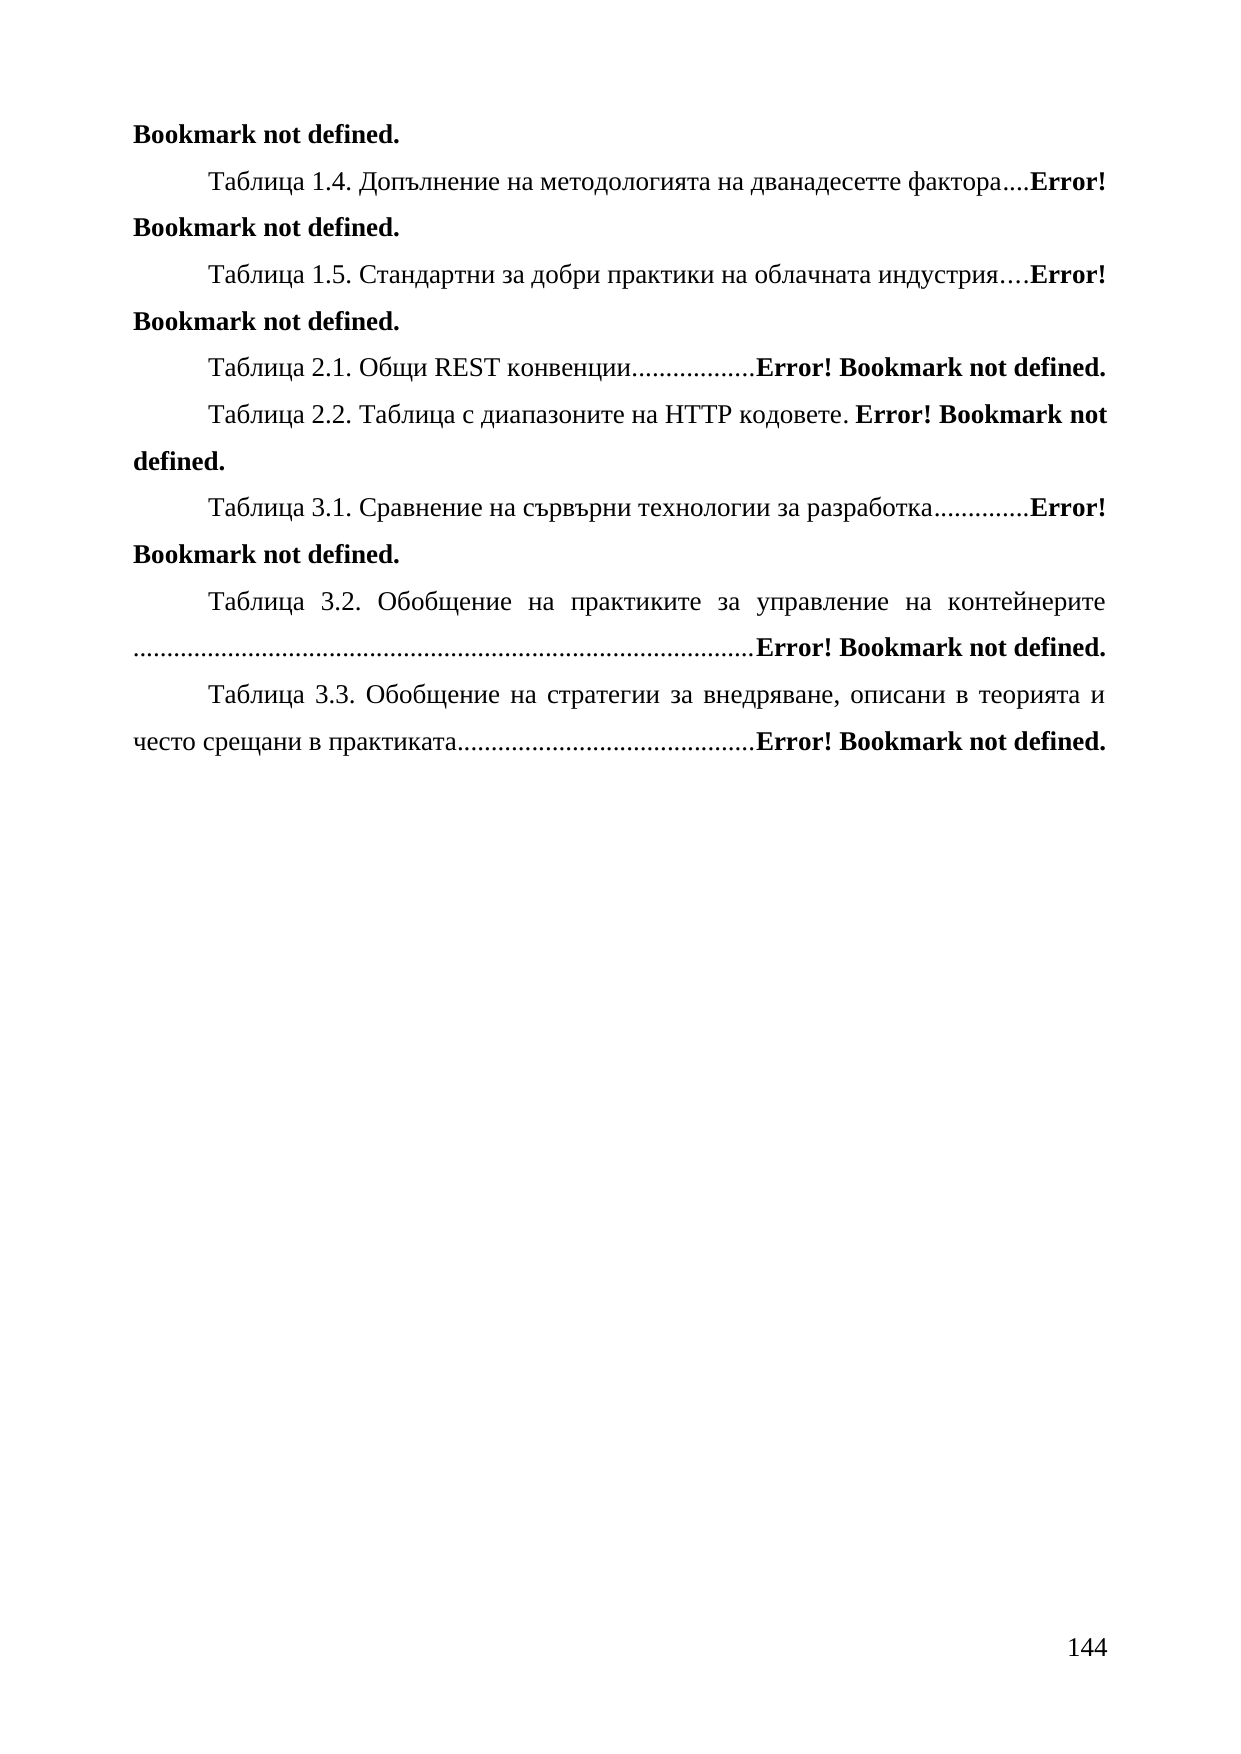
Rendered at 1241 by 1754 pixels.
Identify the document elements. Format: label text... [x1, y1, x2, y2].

text Таблица 2.2. Таблица с диапазоните на HTTP кодовете Error! Bookmark not defined. [133, 398, 1107, 476]
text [133, 118, 1107, 149]
text Таблица 2.1. Общи REST конвенции Error! Bookmark not defined. [133, 351, 1107, 383]
text Таблица 3.2. Обобщение на практиките за управление на контейнерите Error! Bookmark not defined. [133, 585, 1107, 663]
text Таблица 3.1. Сравнение на сървърни технологии за разработка Error! Bookmark not defined. [133, 491, 1107, 569]
text Таблица 1.4. Допълнение на методологията на дванадесетте фактора Error! Bookmark not defined. [133, 165, 1107, 243]
text Таблица 1.5. Стандартни за добри практики на облачната индустрия Error! Bookmark not defined. [133, 258, 1107, 336]
text Таблица 3.3. Обобщение на стратегии за внедряване, описани в теорията и често срещани в практиката Error! Bookmark not defined. [133, 678, 1107, 756]
